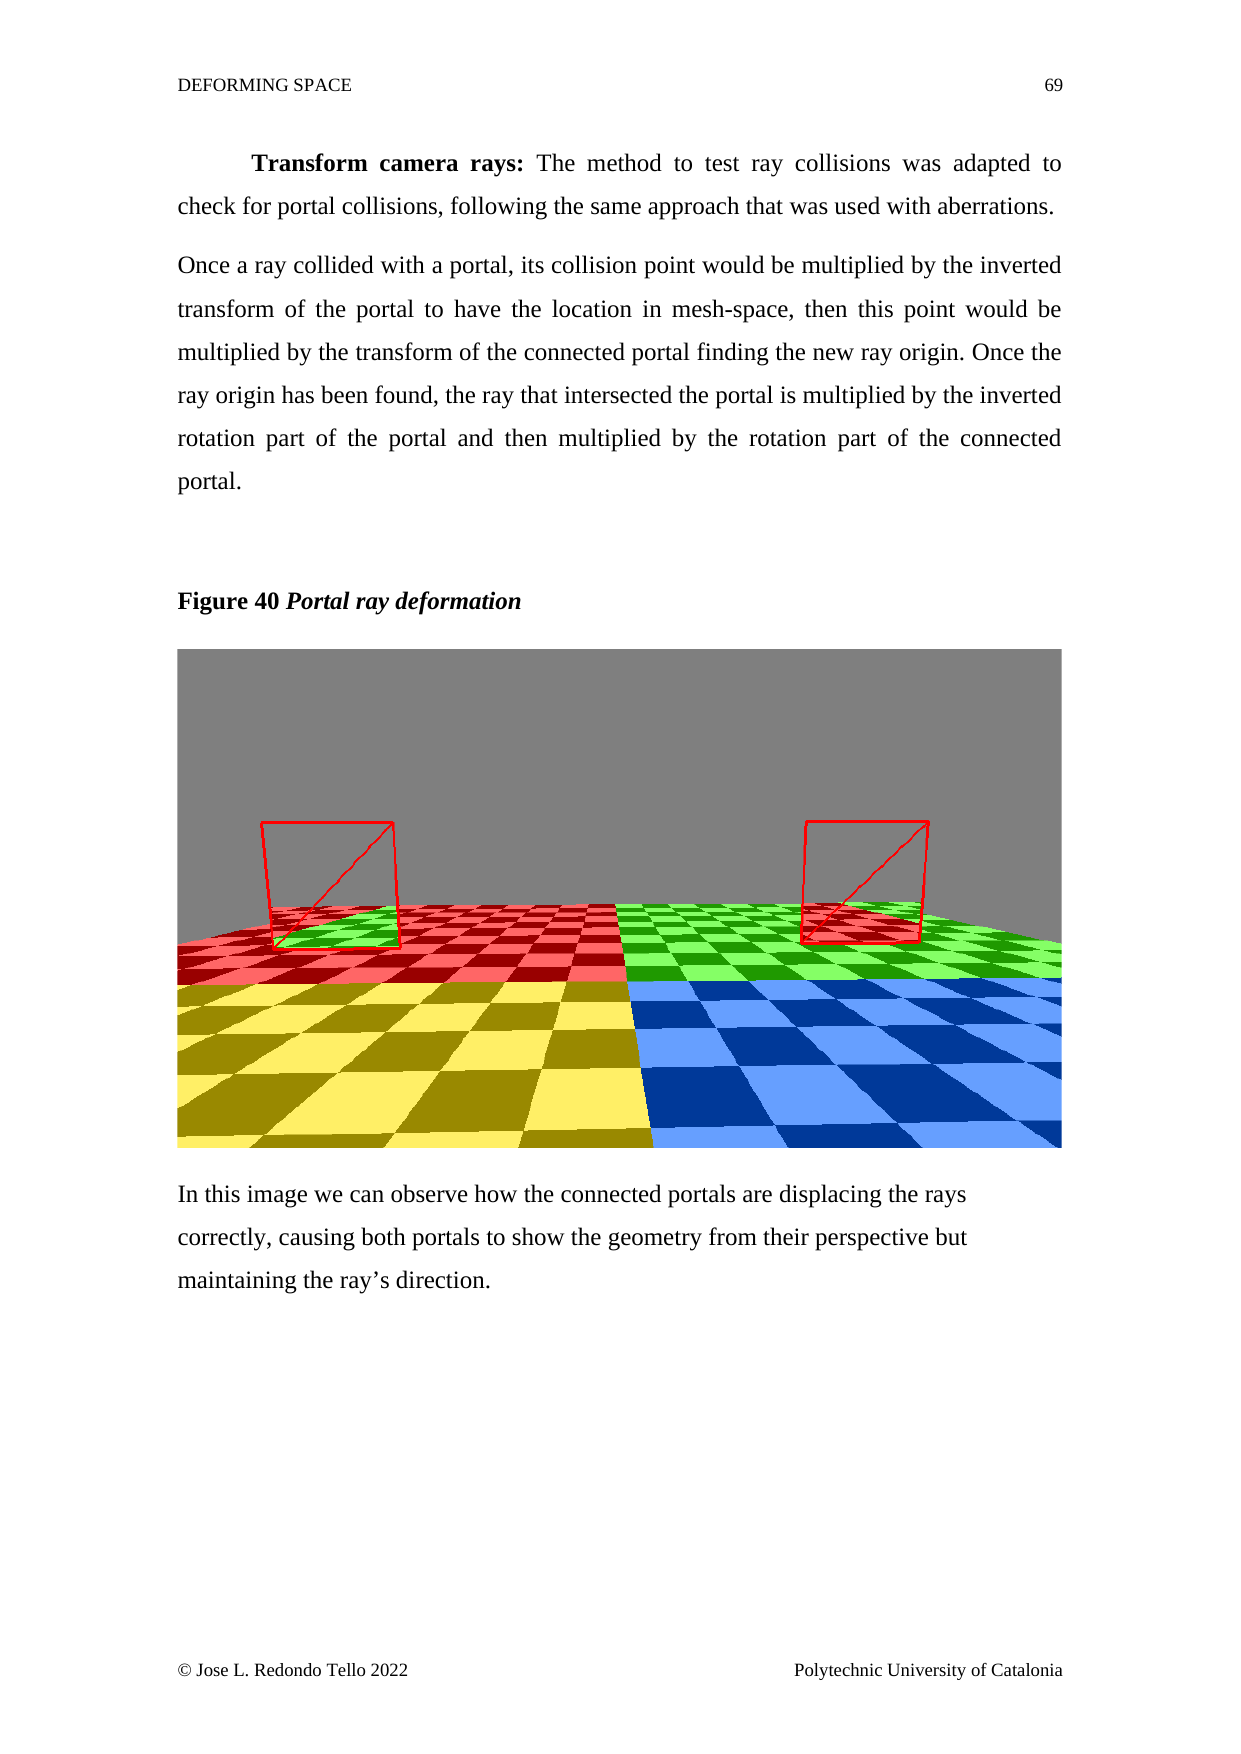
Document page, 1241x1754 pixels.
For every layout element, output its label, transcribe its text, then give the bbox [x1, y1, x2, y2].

text Once a ray collided with a portal, its collision point would be multiplied by the inverted transform of the portal to have the location in mesh-space, then this point would be multiplied by the transform of the connected portal finding the new ray origin. Once the ray origin has been found, the ray that intersected the portal is multiplied by the inverted rotation part of the portal and then multiplied by the rotation part of the connected portal. [177, 251, 1063, 495]
text In this image we can observe how the connected portals are displacing the rays correctly, causing both portals to show the geometry from their perspective but maintaining the ray’s direction. [177, 1179, 1063, 1294]
text Figure 40 Portal ray deformation [177, 586, 1063, 614]
picture [177, 649, 1062, 1148]
text Transform camera rays: The method to test ray collisions was adapted to check for portal collisions, following the same approach that was used with aberrations. [177, 148, 1063, 219]
